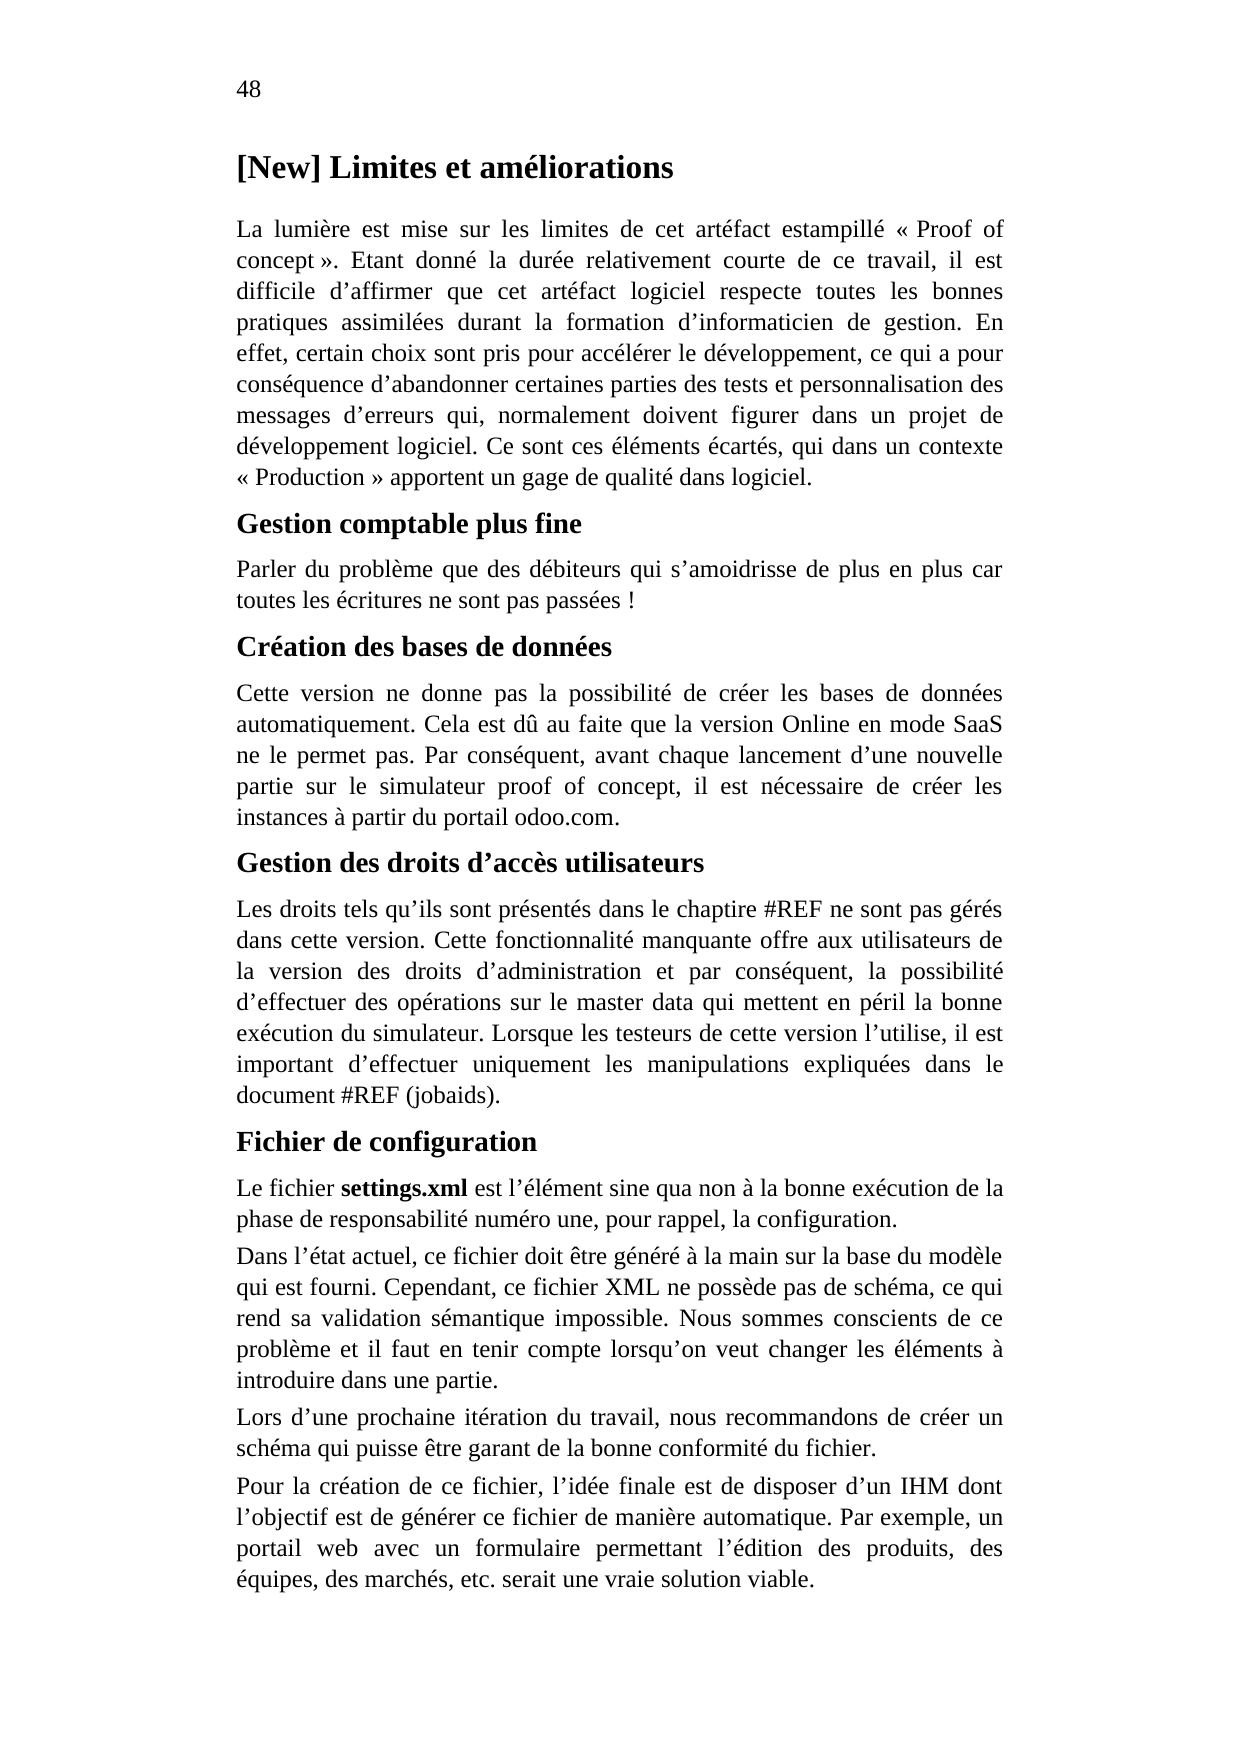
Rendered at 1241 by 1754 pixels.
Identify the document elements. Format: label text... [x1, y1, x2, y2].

text Le fichier settings.xml est l’élément sine qua non à la bonne exécution de la phase de responsabilité numéro une, pour rappel, la configuration. [236, 1173, 1004, 1232]
text Parler du problème que des débiteurs qui s’amoidrisse de plus en plus car toutes les écritures ne sont pas passées ! [236, 554, 1004, 614]
text Lors d’une prochaine itération du travail, nous recommandons de créer un schéma qui puisse être garant de la bonne conformité du fichier. [236, 1402, 1004, 1462]
text Gestion comptable plus fine [236, 506, 1004, 539]
text La lumière est mise sur les limites de cet artéfact estampillé « Proof of concept ». Etant donné la durée relativement courte de ce travail, il est difficile d’affirmer que cet artéfact logiciel respecte toutes les bonnes pratiques assimilées durant la formation d’informaticien de gestion. En effet, certain choix sont pris pour accélérer le développement, ce qui a pour conséquence d’abandonner certaines parties des tests et personnalisation des messages d’erreurs qui, normalement doivent figurer dans un projet de développement logiciel. Ce sont ces éléments écartés, qui dans un contexte « Production » apportent un gage de qualité dans logiciel. [236, 214, 1004, 491]
text Fichier de configuration [236, 1124, 1004, 1157]
text Dans l’état actuel, ce fichier doit être généré à la main sur la base du modèle qui est fourni. Cependant, ce fichier XML ne possède pas de schéma, ce qui rend sa validation sémantique impossible. Nous sommes conscients de ce problème et il faut en tenir compte lorsqu’on veut changer les éléments à introduire dans une partie. [236, 1241, 1004, 1394]
text Création des bases de données [236, 629, 1004, 663]
text Pour la création de ce fichier, l’idée finale est de disposer d’un IHM dont l’objectif est de générer ce fichier de manière automatique. Par exemple, un portail web avec un formulaire permettant l’édition des produits, des équipes, des marchés, etc. serait une vraie solution viable. [236, 1471, 1004, 1593]
text Les droits tels qu’ils sont présentés dans le chaptire #REF ne sont pas gérés dans cette version. Cette fonctionnalité manquante offre aux utilisateurs de la version des droits d’administration et par conséquent, la possibilité d’effectuer des opérations sur le master data qui mettent en péril la bonne exécution du simulateur. Lorsque les testeurs de cette version l’utilise, il est important d’effectuer uniquement les manipulations expliquées dans le document #REF (jobaids). [236, 894, 1004, 1109]
text Gestion des droits d’accès utilisateurs [236, 846, 1004, 879]
text [New] Limites et améliorations [236, 148, 1004, 186]
text Cette version ne donne pas la possibilité de créer les bases de données automatiquement. Cela est dû au faite que la version Online en mode SaaS ne le permet pas. Par conséquent, avant chaque lancement d’une nouvelle partie sur le simulateur proof of concept, il est nécessaire de créer les instances à partir du portail odoo.com. [236, 678, 1004, 831]
